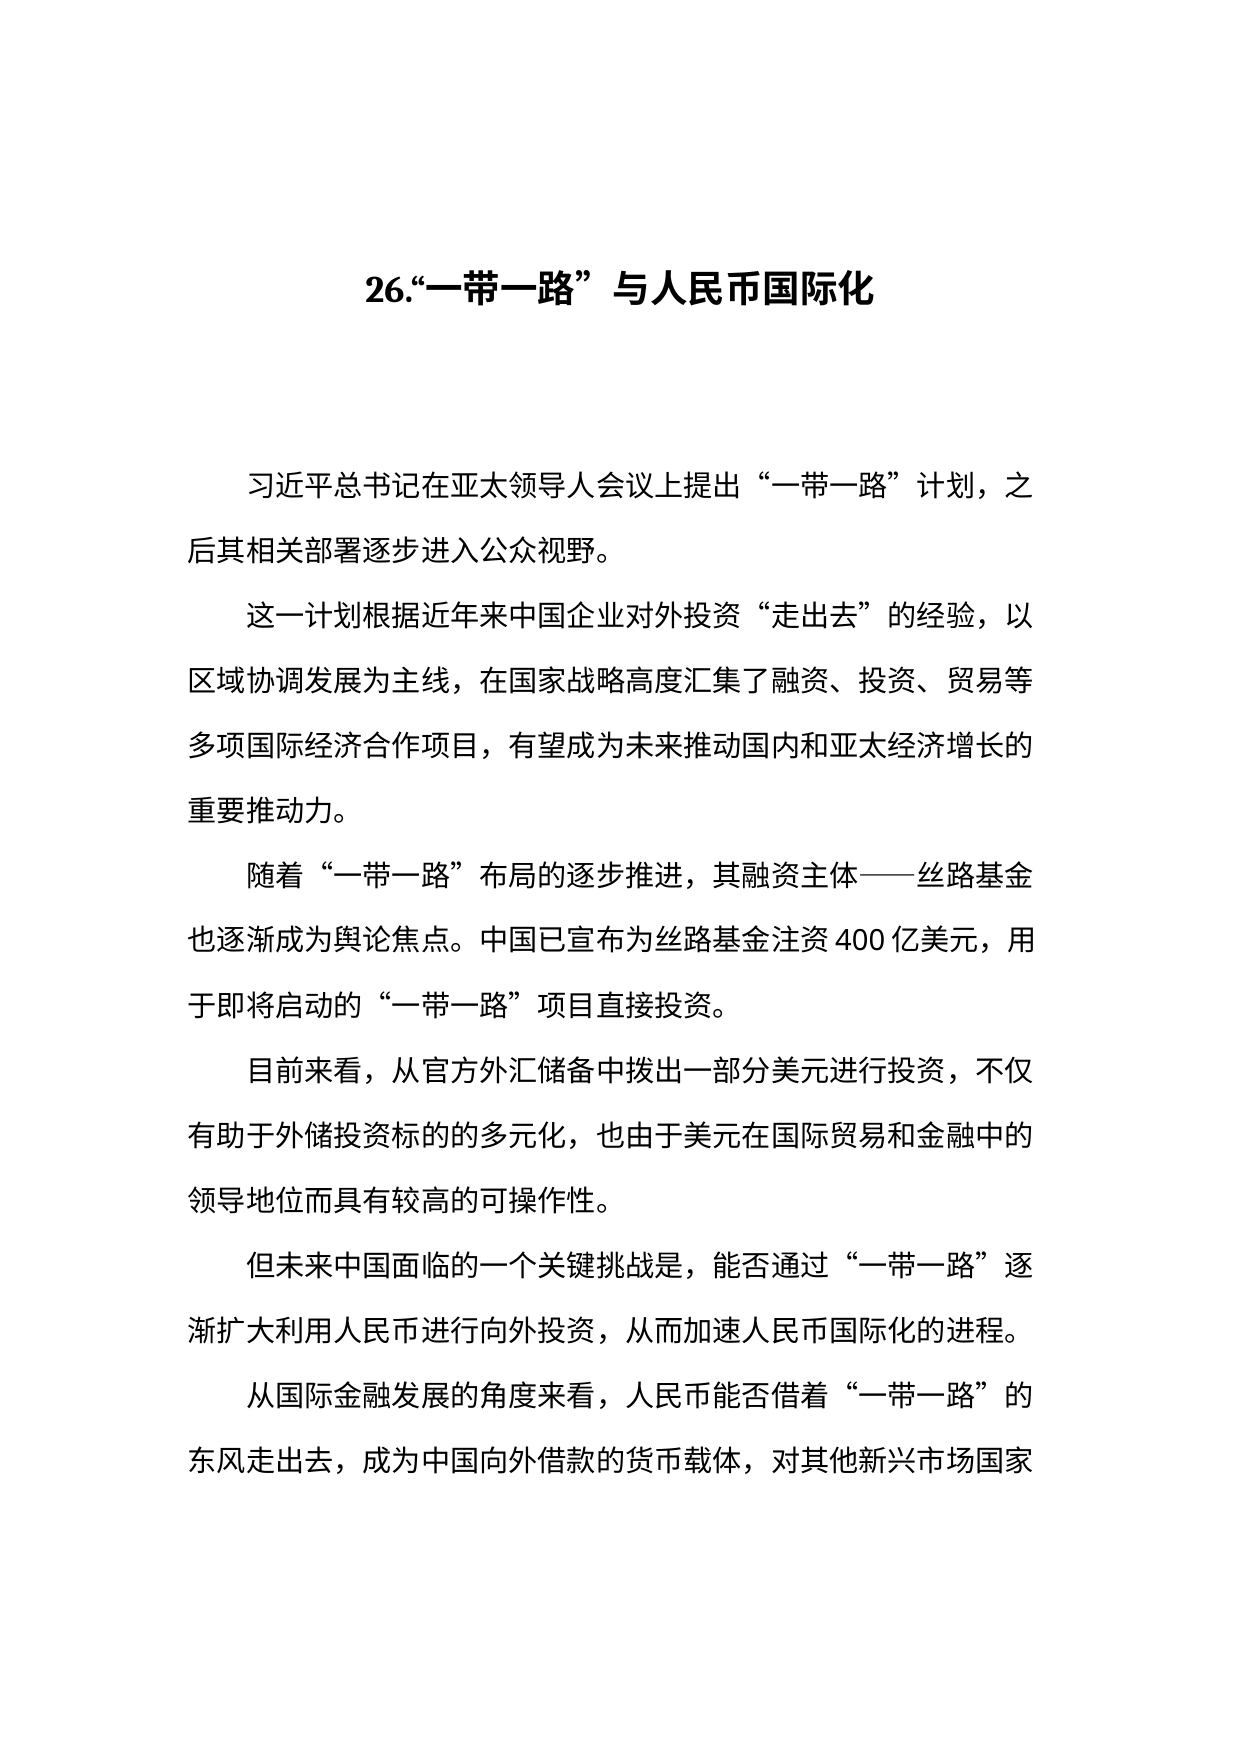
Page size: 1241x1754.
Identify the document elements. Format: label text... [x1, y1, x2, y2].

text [187, 1361, 1053, 1491]
text 但未来中国面临的一个关键挑战是，能否通过“一带一路”逐渐扩大利用人民币进行向外投资，从而加速人民币国际化的进程。 [187, 1231, 1053, 1361]
text 这一计划根据近年来中国企业对外投资“走出去”的经验，以区域协调发展为主线，在国家战略高度汇集了融资、投资、贸易等多项国际经济合作项目，有望成为未来推动国内和亚太经济增长的重要推动力。 [187, 581, 1053, 841]
subtitle 26.“一带一路”与人民币国际化 [187, 254, 1053, 319]
text 目前来看，从官方外汇储备中拨出一部分美元进行投资，不仅有助于外储投资标的的多元化，也由于美元在国际贸易和金融中的领导地位而具有较高的可操作性。 [187, 1036, 1053, 1231]
text 随着“一带一路”布局的逐步推进，其融资主体——丝路基金也逐渐成为舆论焦点。中国已宣布为丝路基金注资400亿美元，用于即将启动的“一带一路”项目直接投资。 [187, 841, 1053, 1036]
text 习近平总书记在亚太领导人会议上提出“一带一路”计划，之后其相关部署逐步进入公众视野。 [187, 451, 1053, 581]
